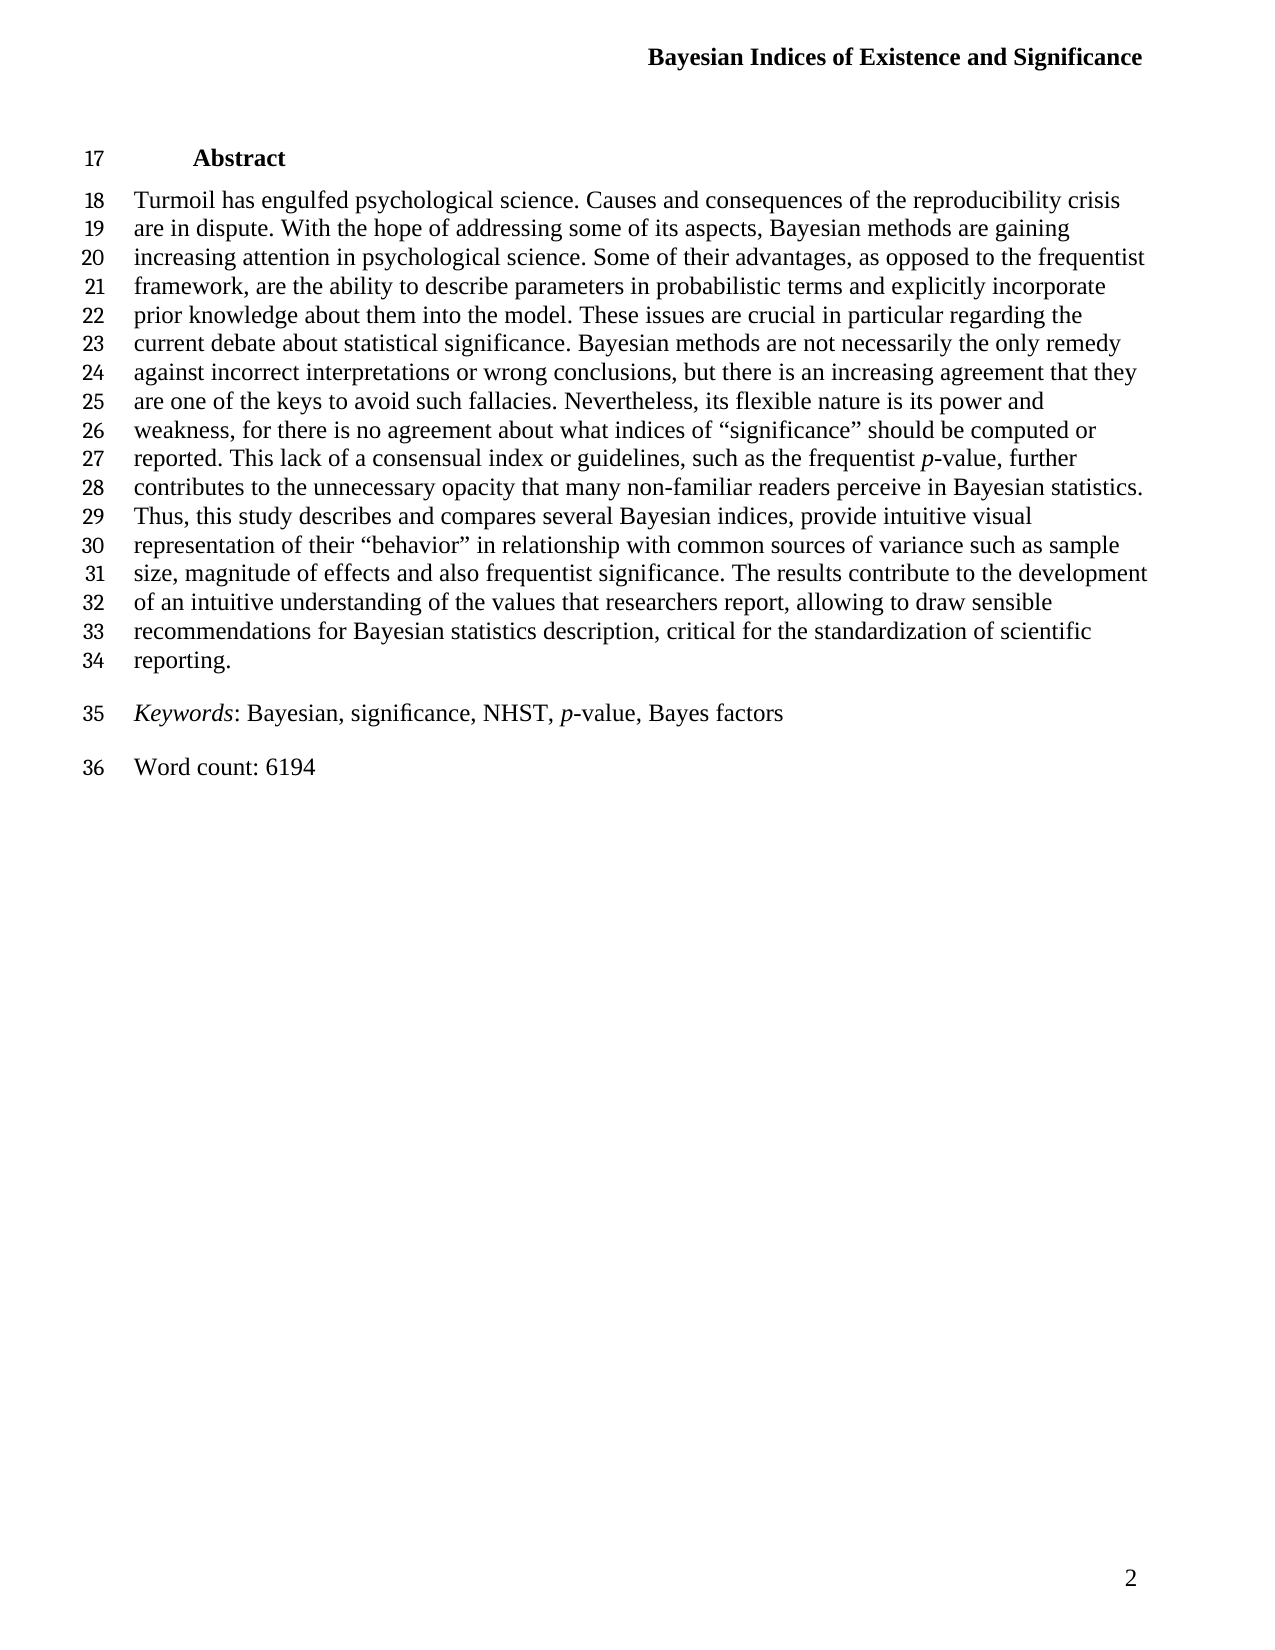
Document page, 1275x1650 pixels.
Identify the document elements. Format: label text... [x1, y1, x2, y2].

text Word count: 6194 [133, 752, 1152, 781]
text Turmoil has engulfed psychological science. Causes and consequences of the reproducibility crisis are in dispute. With the hope of addressing some of its aspects, Bayesian methods are gaining increasing attention in psychological science. Some of their advantages, as opposed to the frequentist framework, are the ability to describe parameters in probabilistic terms and explicitly incorporate prior knowledge about them into the model. These issues are crucial in particular regarding the current debate about statistical significance. Bayesian methods are not necessarily the only remedy against incorrect interpretations or wrong conclusions, but there is an increasing agreement that they are one of the keys to avoid such fallacies. Nevertheless, its flexible nature is its power and weakness, for there is no agreement about what indices of “significance” should be computed or reported. This lack of a consensual index or guidelines, such as the frequentist p-value, further contributes to the unnecessary opacity that many non-familiar readers perceive in Bayesian statistics. Thus, this study describes and compares several Bayesian indices, provide intuitive visual representation of their “behavior” in relationship with common sources of variance such as sample size, magnitude of effects and also frequentist significance. The results contribute to the development of an intuitive understanding of the values that researchers report, allowing to draw sensible recommendations for Bayesian statistics description, critical for the standardization of scientific reporting. [133, 185, 1152, 673]
subtitle Abstract [193, 143, 1152, 172]
text Keywords: Bayesian, signiﬁcance, NHST, p-value, Bayes factors [133, 698, 1152, 727]
